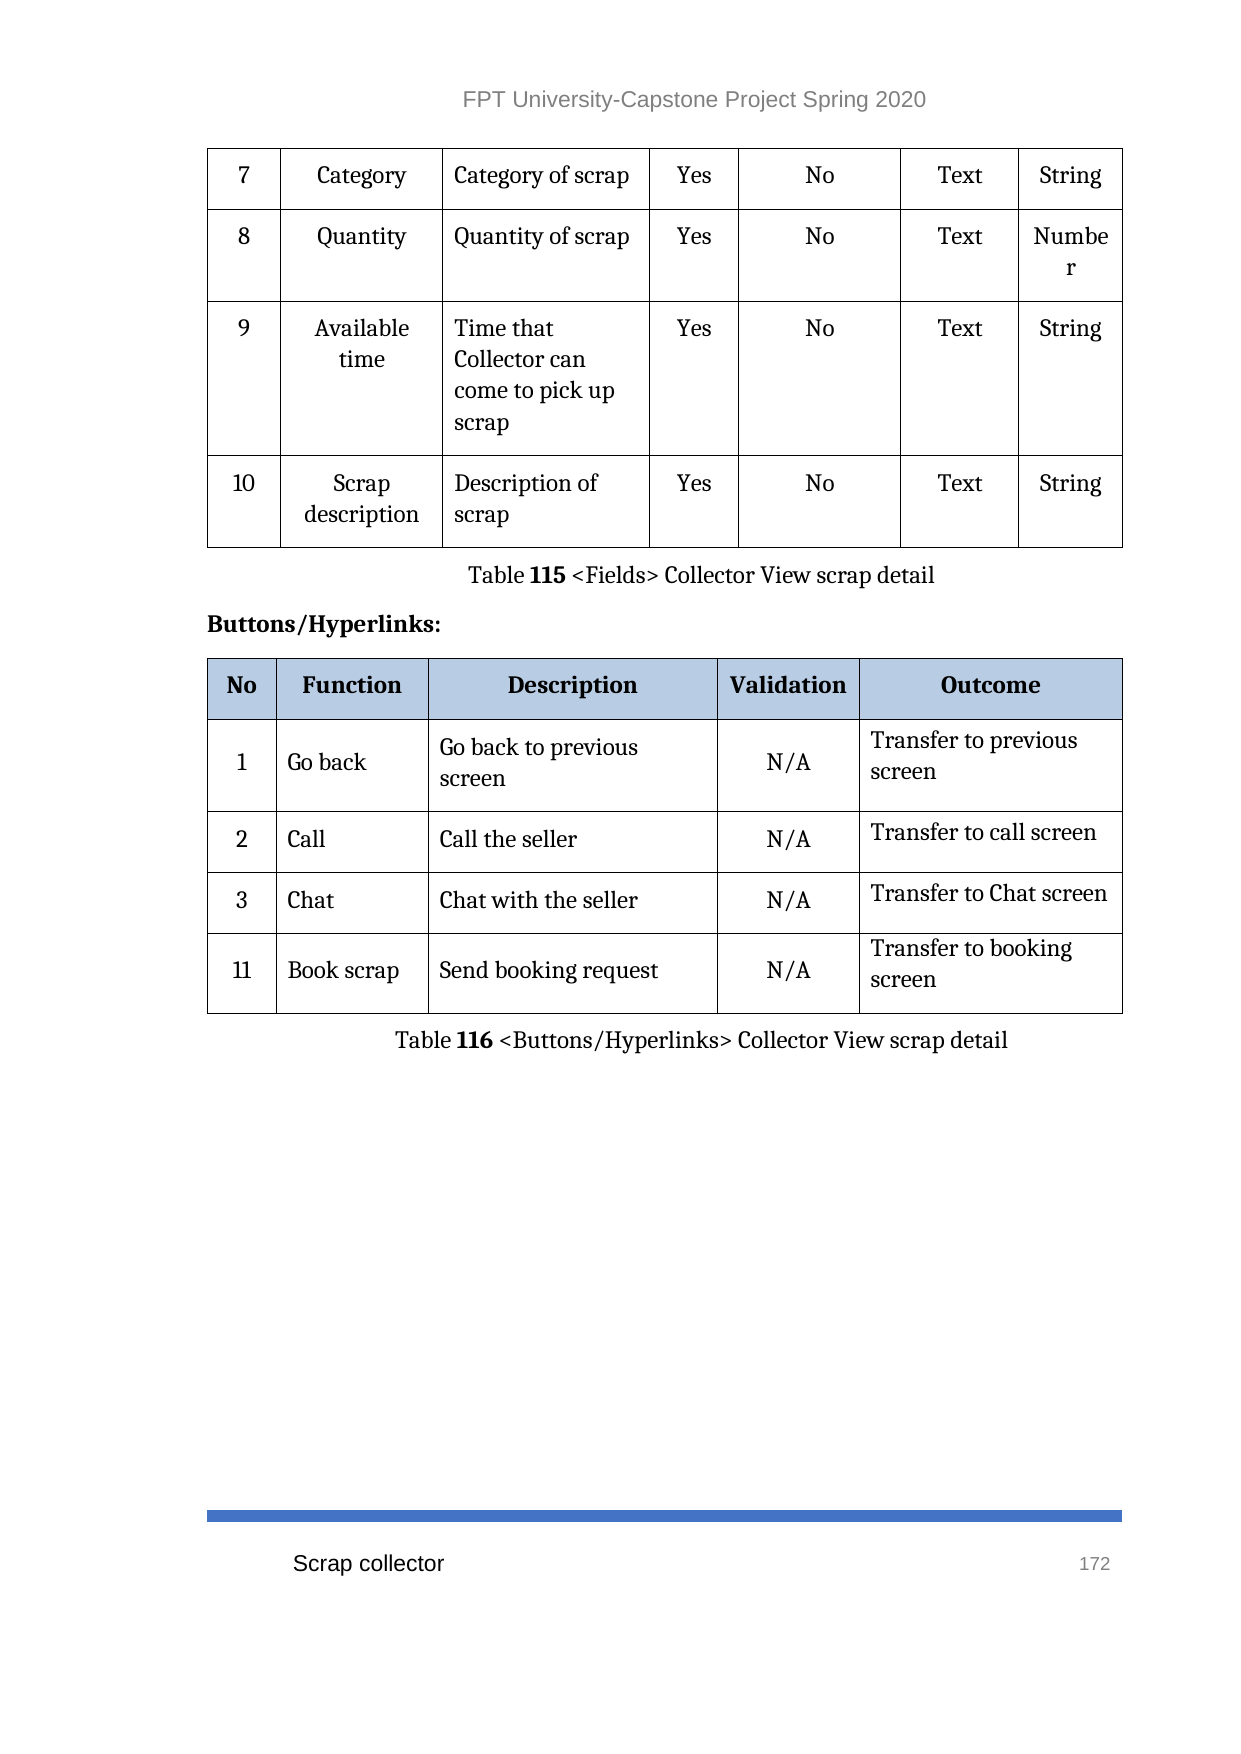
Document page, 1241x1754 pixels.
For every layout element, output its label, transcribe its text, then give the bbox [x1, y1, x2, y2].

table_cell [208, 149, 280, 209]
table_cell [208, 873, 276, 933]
text Buttons/Hyperlinks: [207, 610, 1122, 639]
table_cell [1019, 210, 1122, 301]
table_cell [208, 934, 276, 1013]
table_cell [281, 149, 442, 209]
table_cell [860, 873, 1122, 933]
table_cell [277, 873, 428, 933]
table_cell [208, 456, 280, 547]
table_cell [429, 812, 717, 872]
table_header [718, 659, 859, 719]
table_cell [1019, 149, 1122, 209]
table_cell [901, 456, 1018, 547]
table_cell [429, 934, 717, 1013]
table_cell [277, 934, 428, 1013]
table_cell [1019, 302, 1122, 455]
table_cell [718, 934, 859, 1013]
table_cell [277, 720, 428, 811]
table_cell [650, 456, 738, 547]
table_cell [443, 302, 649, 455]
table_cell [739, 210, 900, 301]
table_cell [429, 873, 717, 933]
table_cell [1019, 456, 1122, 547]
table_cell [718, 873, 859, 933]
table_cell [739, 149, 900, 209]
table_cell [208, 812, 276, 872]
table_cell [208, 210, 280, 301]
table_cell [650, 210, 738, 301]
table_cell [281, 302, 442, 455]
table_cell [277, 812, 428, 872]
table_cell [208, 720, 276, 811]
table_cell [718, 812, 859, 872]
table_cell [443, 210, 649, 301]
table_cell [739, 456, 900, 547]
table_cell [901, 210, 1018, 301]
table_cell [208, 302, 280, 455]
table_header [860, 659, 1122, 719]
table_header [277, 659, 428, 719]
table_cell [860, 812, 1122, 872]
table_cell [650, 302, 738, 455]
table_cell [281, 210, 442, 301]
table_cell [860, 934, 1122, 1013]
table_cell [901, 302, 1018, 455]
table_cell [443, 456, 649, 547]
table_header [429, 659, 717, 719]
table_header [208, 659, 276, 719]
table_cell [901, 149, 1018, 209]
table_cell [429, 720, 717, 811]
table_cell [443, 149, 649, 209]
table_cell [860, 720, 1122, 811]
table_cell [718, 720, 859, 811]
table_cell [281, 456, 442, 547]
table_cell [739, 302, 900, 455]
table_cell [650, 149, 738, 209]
